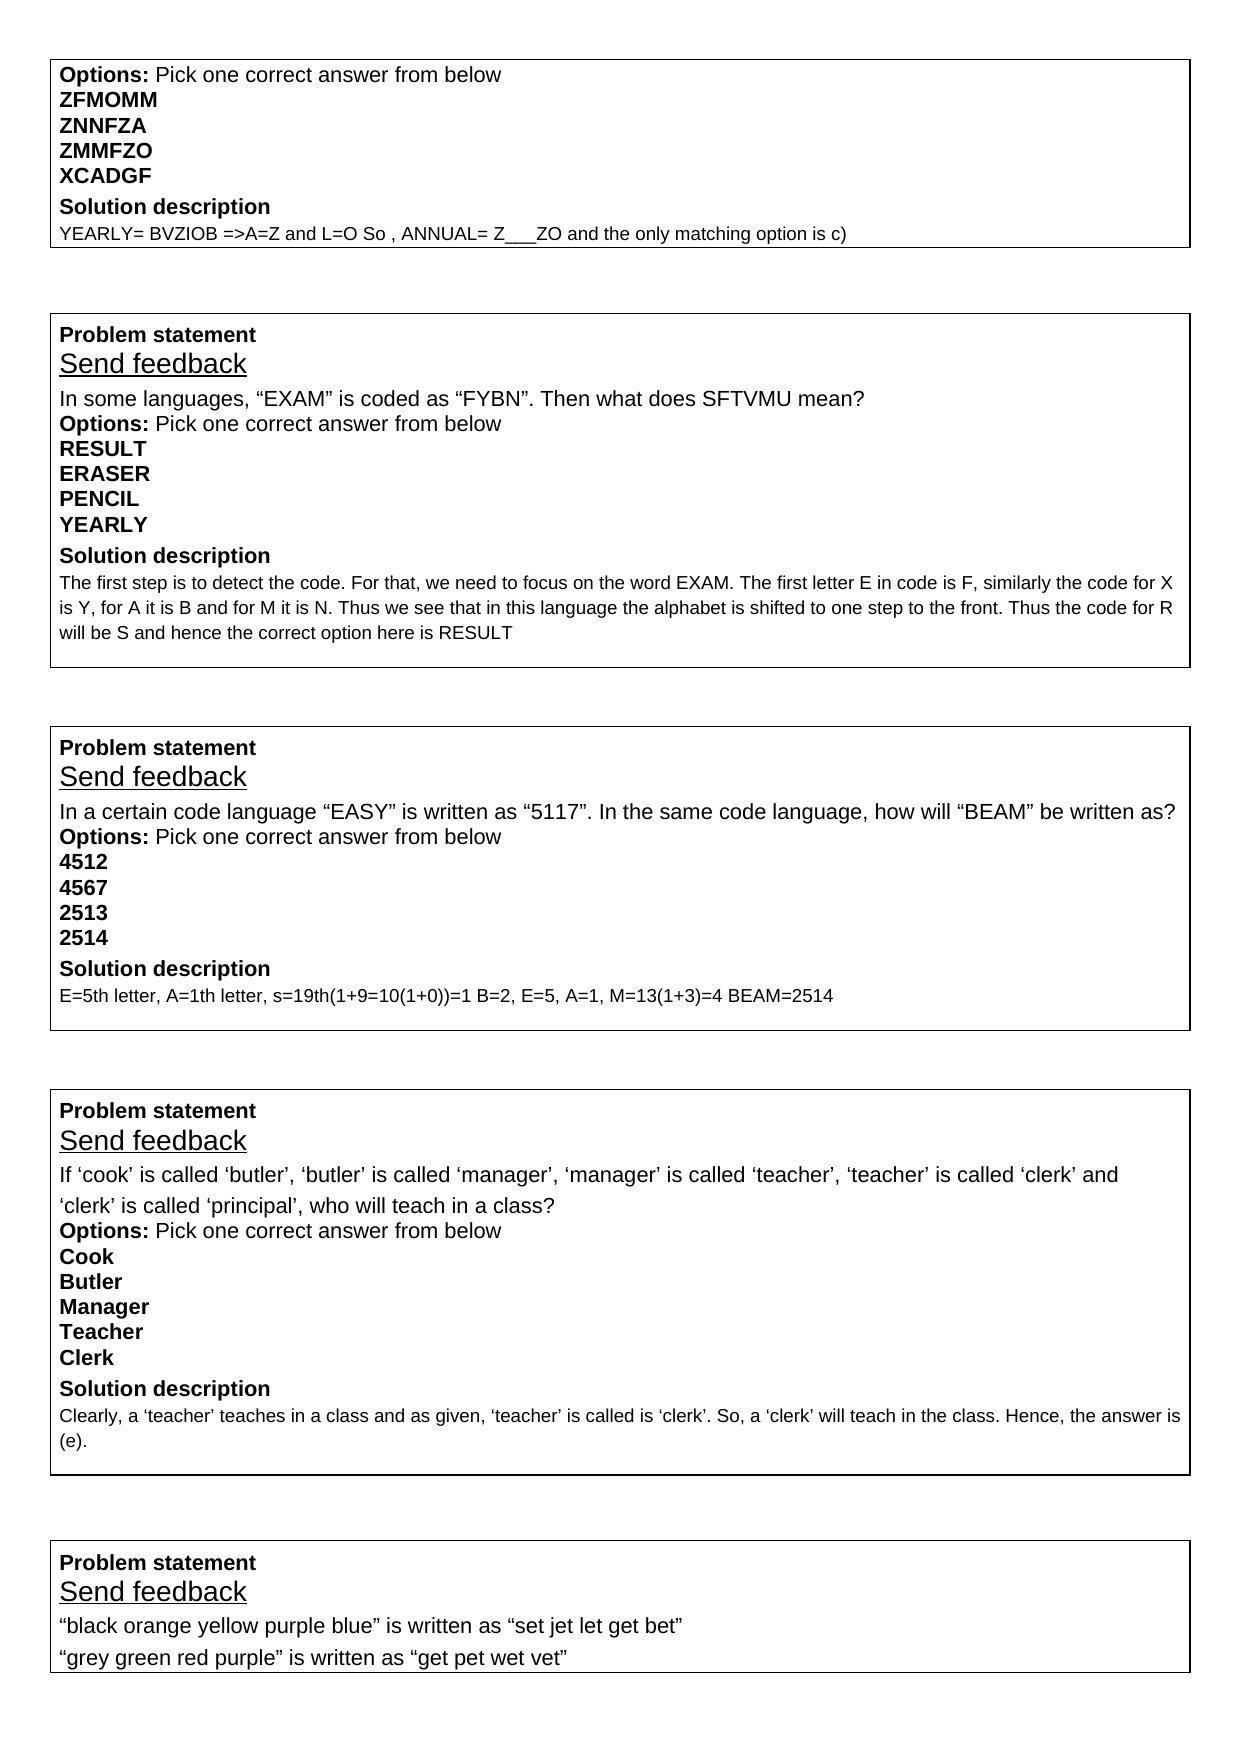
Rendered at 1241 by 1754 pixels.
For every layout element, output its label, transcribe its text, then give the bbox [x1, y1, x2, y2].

text Solution description [59, 950, 1181, 981]
text ZNNFZA [59, 113, 1181, 138]
text In some languages, “EXAM” is coded as “FYBN”. Then what does SFTVMU mean? [59, 379, 1181, 411]
text YEARLY= BVZIOB =>A=Z and L=O So , ANNUAL= Z___ZO and the only matching option is c) [51, 216, 1189, 247]
text ERASER [59, 461, 1181, 486]
text ZFMOMM [59, 87, 1181, 113]
text Problem statement [51, 314, 1189, 347]
text ZMMFZO [59, 138, 1181, 163]
text If ‘cook’ is called ‘butler’, ‘butler’ is called ‘manager’, ‘manager’ is called ‘teacher’, ‘teacher’ is called ‘clerk’ and ‘clerk’ is called ‘principal’, who will teach in a class? [59, 1156, 1181, 1218]
text 4512 [59, 849, 1181, 874]
text Problem statement [51, 727, 1189, 760]
text XCADGF [59, 163, 1181, 188]
text Cook [59, 1244, 1181, 1269]
text Send feedback [59, 760, 1181, 793]
text Send feedback [59, 1123, 1181, 1156]
text Problem statement [51, 1541, 1189, 1575]
text Options: Pick one correct answer from below [59, 411, 1181, 436]
text Clerk [59, 1344, 1181, 1370]
text 2514 [59, 925, 1181, 950]
text Send feedback [59, 1575, 1181, 1604]
text Butler [59, 1269, 1181, 1294]
text In a certain code language “EASY” is written as “5117”. In the same code language, how will “BEAM” be written as? [59, 793, 1181, 824]
text Problem statement [51, 1090, 1189, 1123]
text The first step is to detect the code. For that, we need to focus on the word EXAM. The first letter E in code is F, similarly the code for X is Y, for A it is B and for M it is N. Thus we see that in this language the alphabet is shifted to one step to the front. Thus the code for R will be S and hence the correct option here is RESULT [59, 568, 1181, 643]
text E=5th letter, A=1th letter, s=19th(1+9=10(1+0))=1 B=2, E=5, A=1, M=13(1+3)=4 BEAM=2514 [59, 981, 1181, 1006]
text Teacher [59, 1319, 1181, 1344]
text Solution description [59, 537, 1181, 568]
text Send feedback [59, 347, 1181, 379]
text Options: Pick one correct answer from below [59, 824, 1181, 849]
text Options: Pick one correct answer from below [59, 1218, 1181, 1244]
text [51, 1604, 1189, 1672]
text Solution description [59, 188, 1181, 216]
text 2513 [59, 899, 1181, 925]
text YEARLY [59, 512, 1181, 537]
text Clearly, a ‘teacher’ teaches in a class and as given, ‘teacher’ is called is ‘clerk’. So, a ‘clerk’ will teach in the class. Hence, the answer is (e). [59, 1401, 1181, 1451]
text 4567 [59, 874, 1181, 899]
text RESULT [59, 436, 1181, 461]
text Solution description [59, 1370, 1181, 1401]
text PENCIL [59, 486, 1181, 512]
text Manager [59, 1294, 1181, 1319]
text Options: Pick one correct answer from below [51, 60, 1189, 87]
